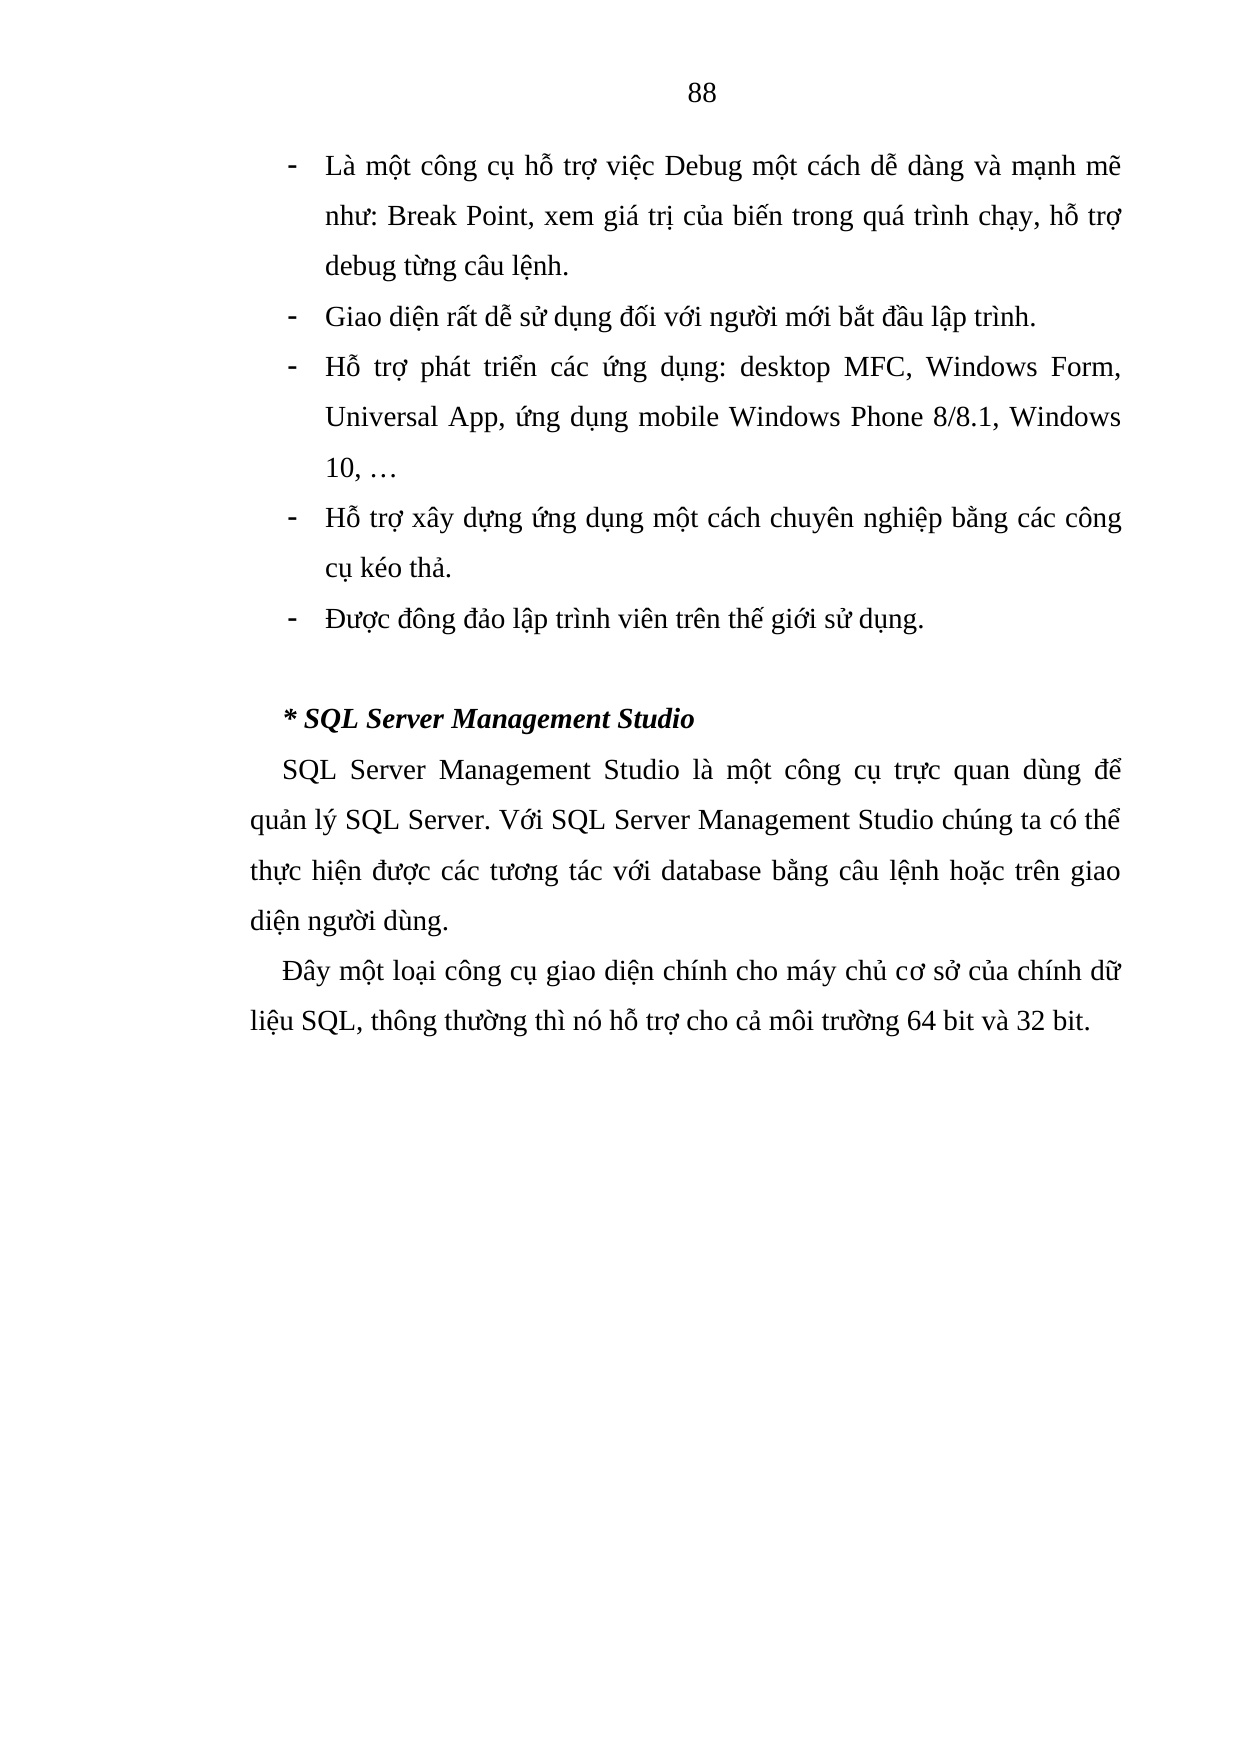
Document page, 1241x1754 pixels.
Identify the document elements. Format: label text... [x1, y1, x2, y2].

list Được đông đảo lập trình viên trên thế giới sử dụng. [287, 601, 1122, 634]
list Giao diện rất dễ sử dụng đối với người mới bắt đầu lập trình. [287, 299, 1122, 332]
text * SQL Server Management Studio [207, 702, 1122, 735]
text SQL Server Management Studio là một công cụ trực quan dùng để quản lý SQL Server. Với SQL Server Management Studio chúng ta có thể thực hiện được các tương tác với database bằng câu lệnh hoặc trên giao diện người dùng. [250, 752, 1122, 936]
list Hỗ trợ phát triển các ứng dụng: desktop MFC, Windows Form, Universal App, ứng dụng mobile Windows Phone 8/8.1, Windows 10, … [287, 349, 1122, 483]
list Hỗ trợ xây dựng ứng dụng một cách chuyên nghiệp bằng các công cụ kéo thả. [287, 500, 1122, 584]
text Đây một loại công cụ giao diện chính cho máy chủ cơ sở của chính dữ liệu SQL, thông thường thì nó hỗ trợ cho cả môi trường 64 bit và 32 bit. [250, 953, 1122, 1037]
list Là một công cụ hỗ trợ việc Debug một cách dễ dàng và mạnh mẽ như: Break Point, xem giá trị của biến trong quá trình chạy, hỗ trợ debug từng câu lệnh. [287, 148, 1122, 282]
